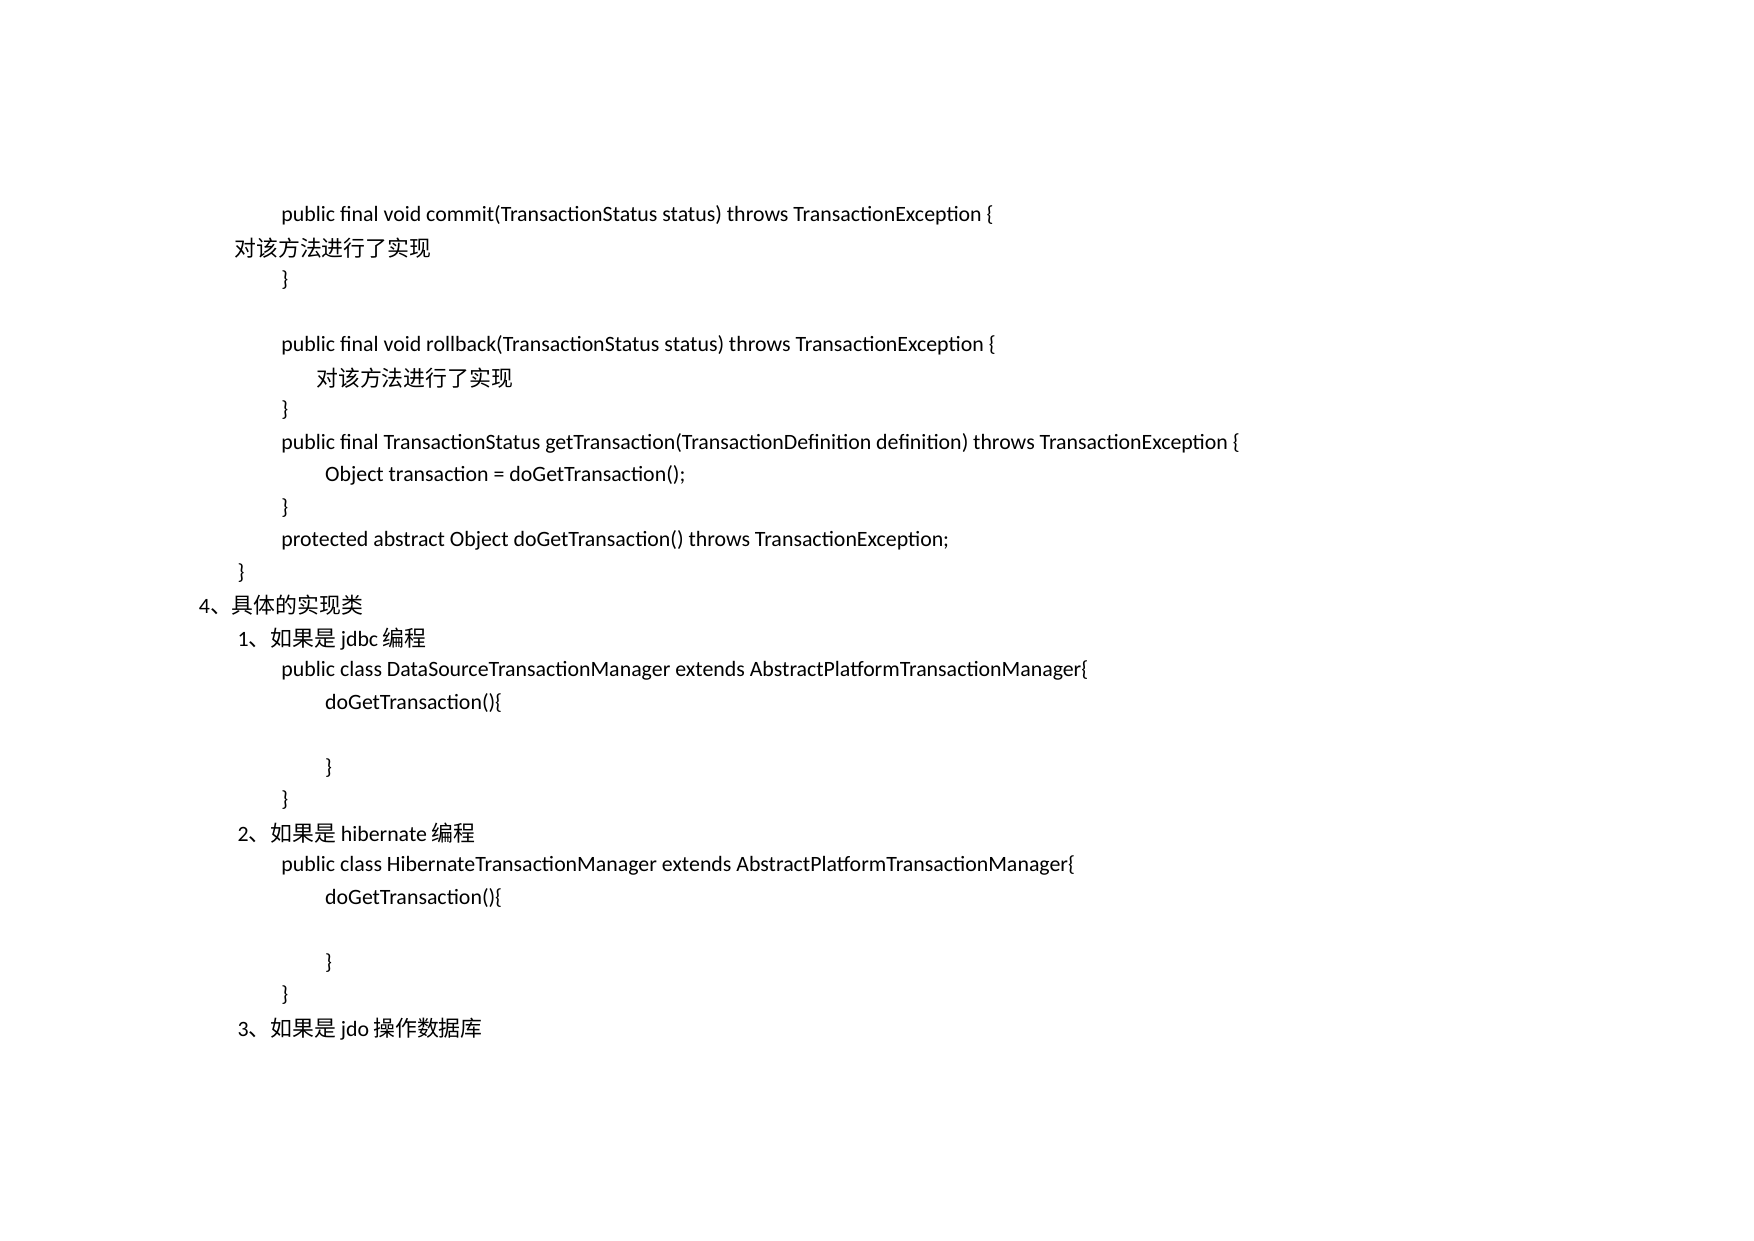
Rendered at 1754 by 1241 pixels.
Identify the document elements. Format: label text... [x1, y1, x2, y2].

text public final void commit(TransactionStatus status) throws TransactionException { [150, 198, 1704, 230]
text public class DataSourceTransactionManager extends AbstractPlatformTransactionManager{ [150, 653, 1704, 685]
text public class HibernateTransactionManager extends AbstractPlatformTransactionManager{ [150, 848, 1704, 880]
text } [150, 978, 1704, 1010]
text 4、具体的实现类 [150, 588, 1704, 620]
text protected abstract Object doGetTransaction() throws TransactionException; [150, 523, 1704, 555]
text } [150, 490, 1704, 523]
text } [150, 945, 1704, 978]
text doGetTransaction(){ [150, 685, 1704, 718]
text 3、如果是jdo操作数据库 [150, 1010, 1704, 1043]
text 1、如果是jdbc编程 [150, 620, 1704, 653]
text } [150, 393, 1704, 425]
text 对该方法进行了实现 [150, 230, 1704, 263]
text public final TransactionStatus getTransaction(TransactionDefinition definition) throws TransactionException { [150, 425, 1704, 458]
text } [150, 263, 1704, 295]
text Object transaction = doGetTransaction(); [150, 458, 1704, 490]
text 2、如果是hibernate编程 [150, 815, 1704, 848]
text } [150, 555, 1704, 588]
text } [150, 783, 1704, 815]
text doGetTransaction(){ [150, 880, 1704, 913]
text public final void rollback(TransactionStatus status) throws TransactionException { [150, 328, 1704, 360]
text 对该方法进行了实现 [150, 360, 1704, 393]
text } [150, 750, 1704, 783]
